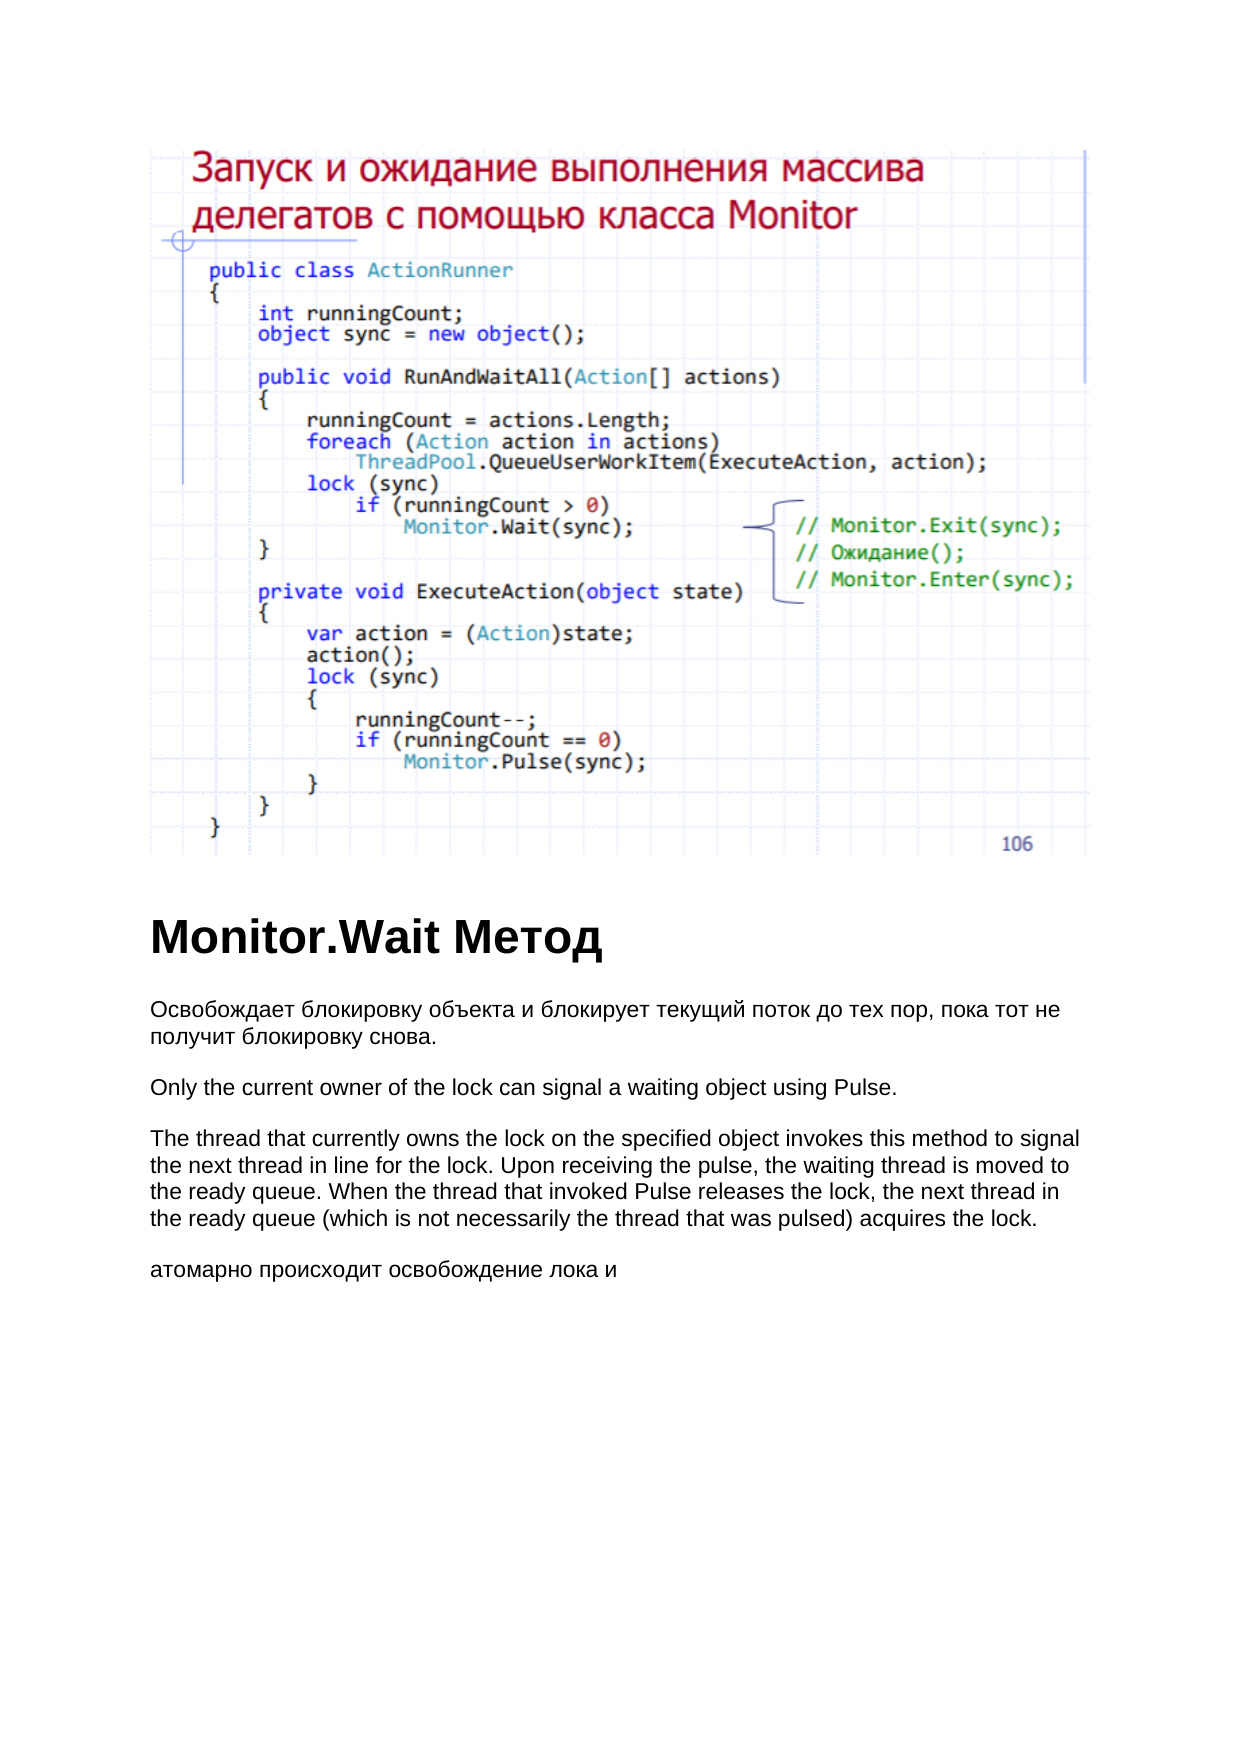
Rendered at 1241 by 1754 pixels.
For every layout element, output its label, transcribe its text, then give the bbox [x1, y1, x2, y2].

text The thread that currently owns the lock on the specified object invokes this method to signal the next thread in line for the lock. Upon receiving the pulse, the waiting thread is moved to the ready queue. When the thread that invoked Pulse releases the lock, the next thread in the ready queue (which is not necessarily the thread that was pulsed) acquires the lock. [150, 1125, 1090, 1231]
picture [150, 150, 1091, 855]
text Освобождает блокировку объекта и блокирует текущий поток до тех пор, пока тот не получит блокировку снова. [150, 996, 1090, 1049]
text Only the current owner of the lock can signal a waiting object using Pulse. [150, 1074, 1090, 1100]
text атомарно происходит освобождение лока и [150, 1256, 1090, 1282]
subtitle Monitor.Wait Метод [150, 908, 1090, 963]
